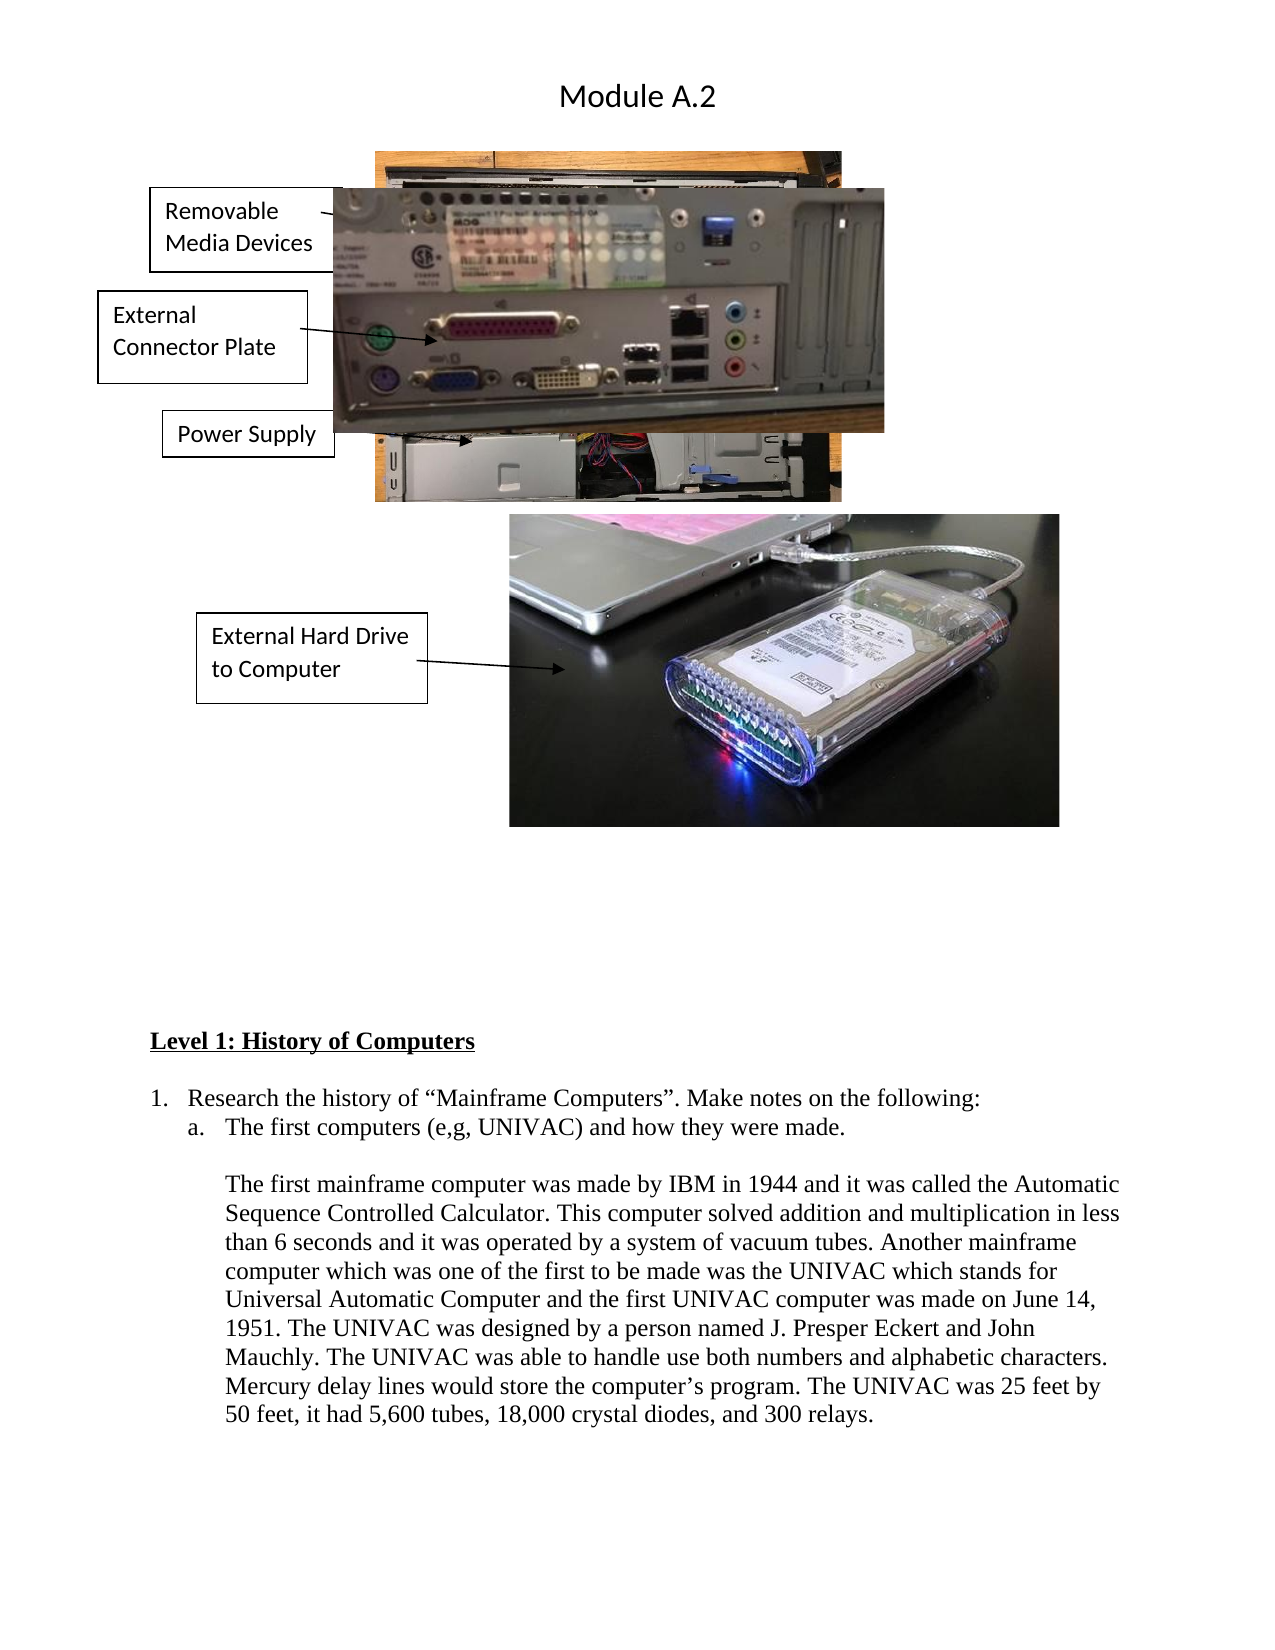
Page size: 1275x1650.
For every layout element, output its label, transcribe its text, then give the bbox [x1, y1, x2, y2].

picture [333, 151, 885, 502]
text Level 1: History of Computers [150, 1026, 1125, 1054]
picture [509, 514, 1060, 827]
list Research the history of “Mainframe Computers”. Make notes on the following: [150, 1083, 1125, 1112]
text The first mainframe computer was made by IBM in 1944 and it was called the Automatic Sequence Controlled Calculator. This computer solved addition and multiplication in less than 6 seconds and it was operated by a system of vacuum tubes. Another mainframe computer which was one of the first to be made was the UNIVAC which stands for Universal Automatic Computer and the first UNIVAC computer was made on June 14, 1951. The UNIVAC was designed by a person named J. Presper Eckert and John Mauchly. The UNIVAC was able to handle use both numbers and alphabetic characters. Mercury delay lines would store the computer’s program. The UNIVAC was 25 feet by 50 feet, it had 5,600 tubes, 18,000 crystal diodes, and 300 relays. [225, 1169, 1125, 1428]
list The first computers (e,g, UNIVAC) and how they were made. [187, 1112, 1125, 1141]
